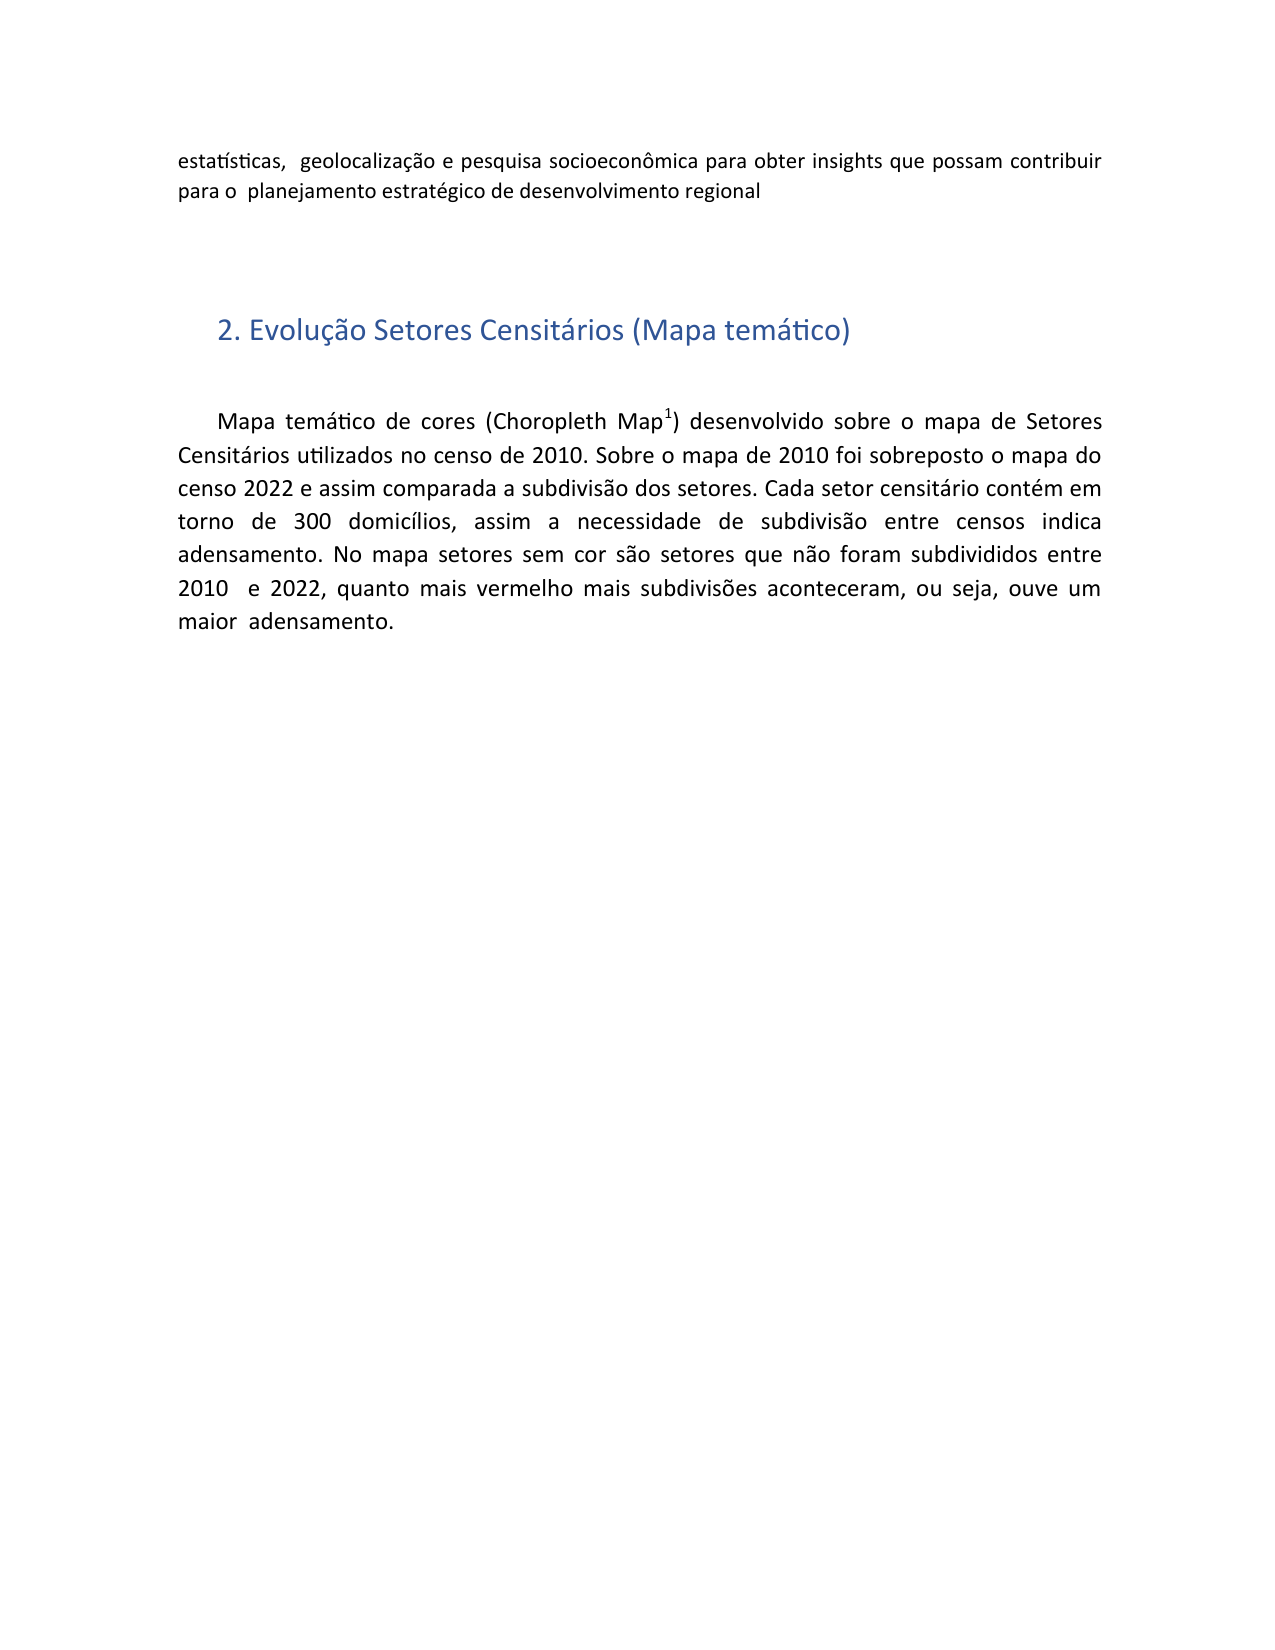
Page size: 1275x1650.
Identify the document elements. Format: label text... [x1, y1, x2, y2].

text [178, 146, 1103, 204]
text 2. Evolução Setores Censitários (Mapa temático) [217, 309, 1179, 348]
text Mapa temático de cores (Choropleth Map1) desenvolvido sobre o mapa de Setores Censitários utilizados no censo de 2010. Sobre o mapa de 2010 foi sobreposto o mapa do censo 2022 e assim comparada a subdivisão dos setores. Cada setor censitário contém em torno de 300 domicílios, assim a necessidade de subdivisão entre censos indica adensamento. No mapa setores sem cor são setores que não foram subdivididos entre 2010 e 2022, quanto mais vermelho mais subdivisões aconteceram, ou seja, ouve um maior adensamento. [178, 403, 1103, 636]
